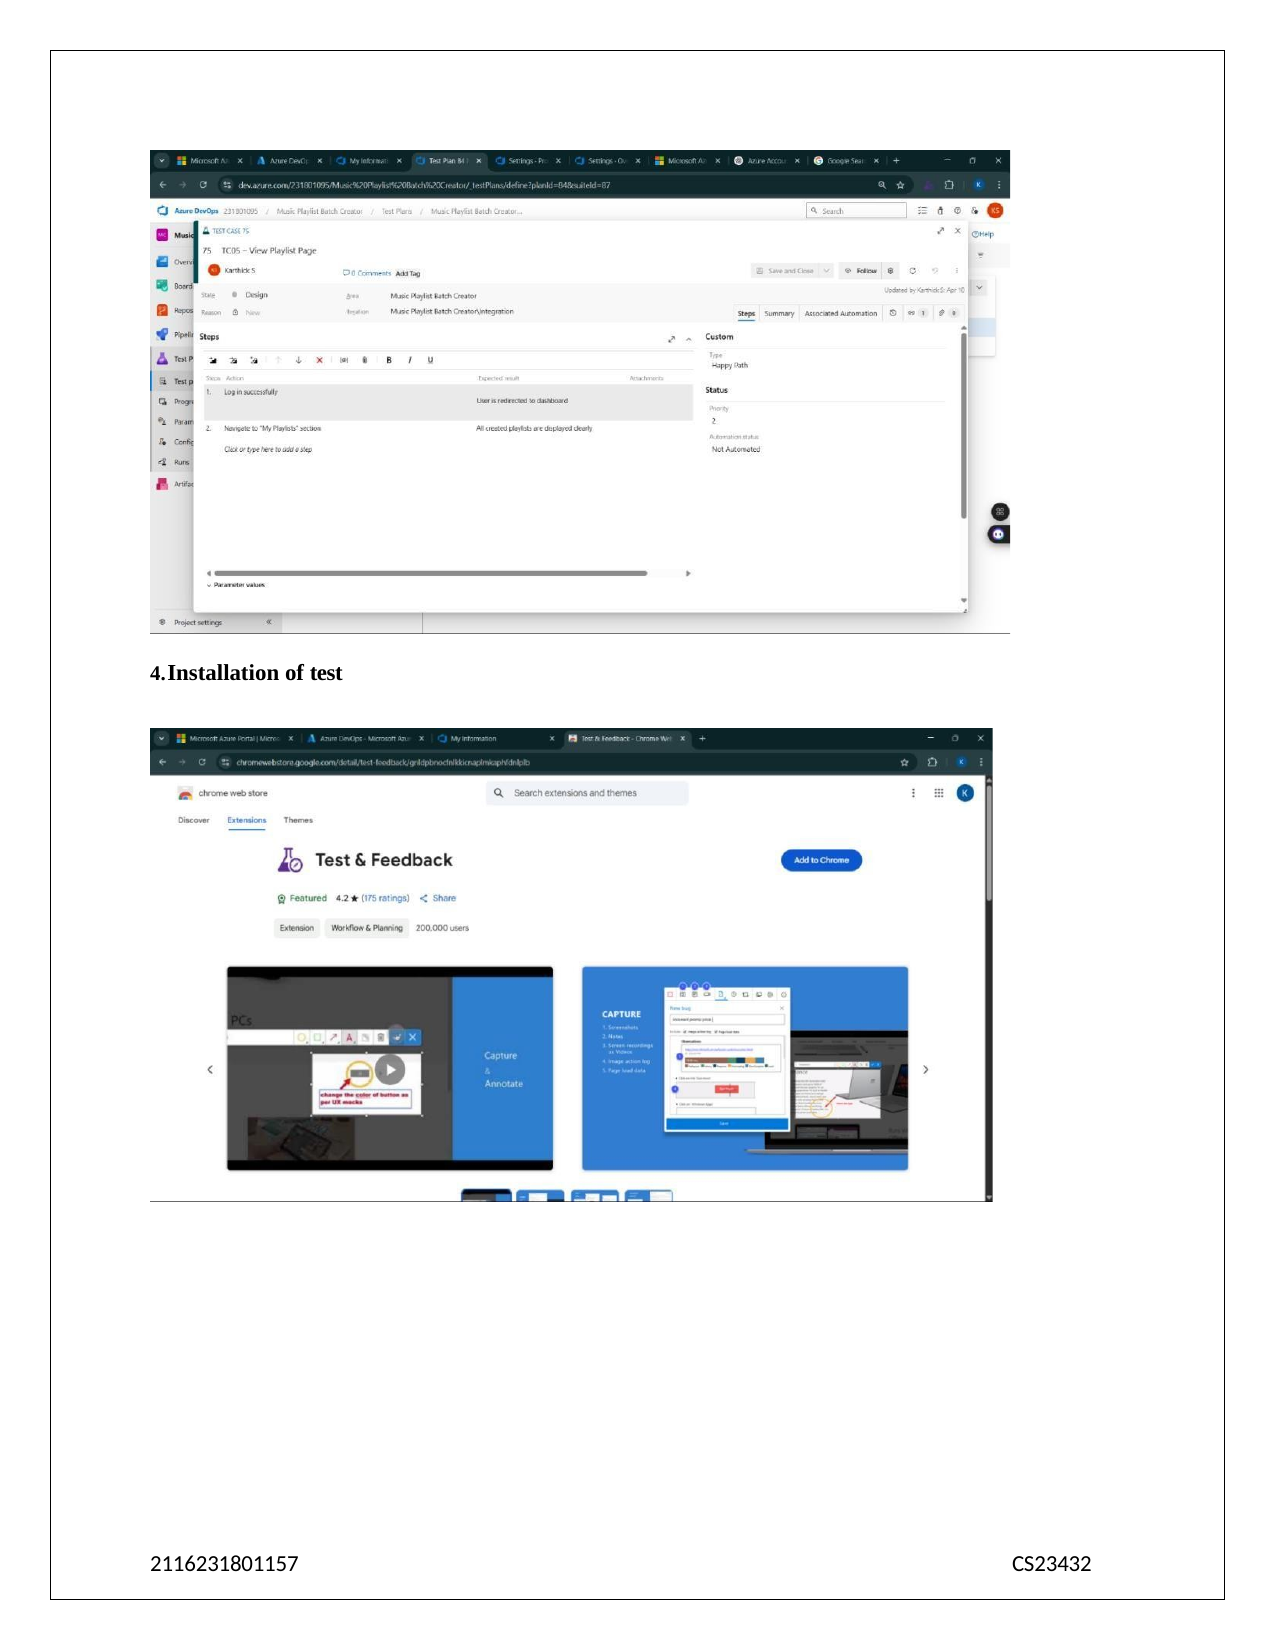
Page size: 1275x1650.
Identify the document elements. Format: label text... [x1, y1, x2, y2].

list Installation of test [150, 659, 1200, 685]
picture [150, 150, 1011, 634]
picture [150, 728, 993, 1202]
